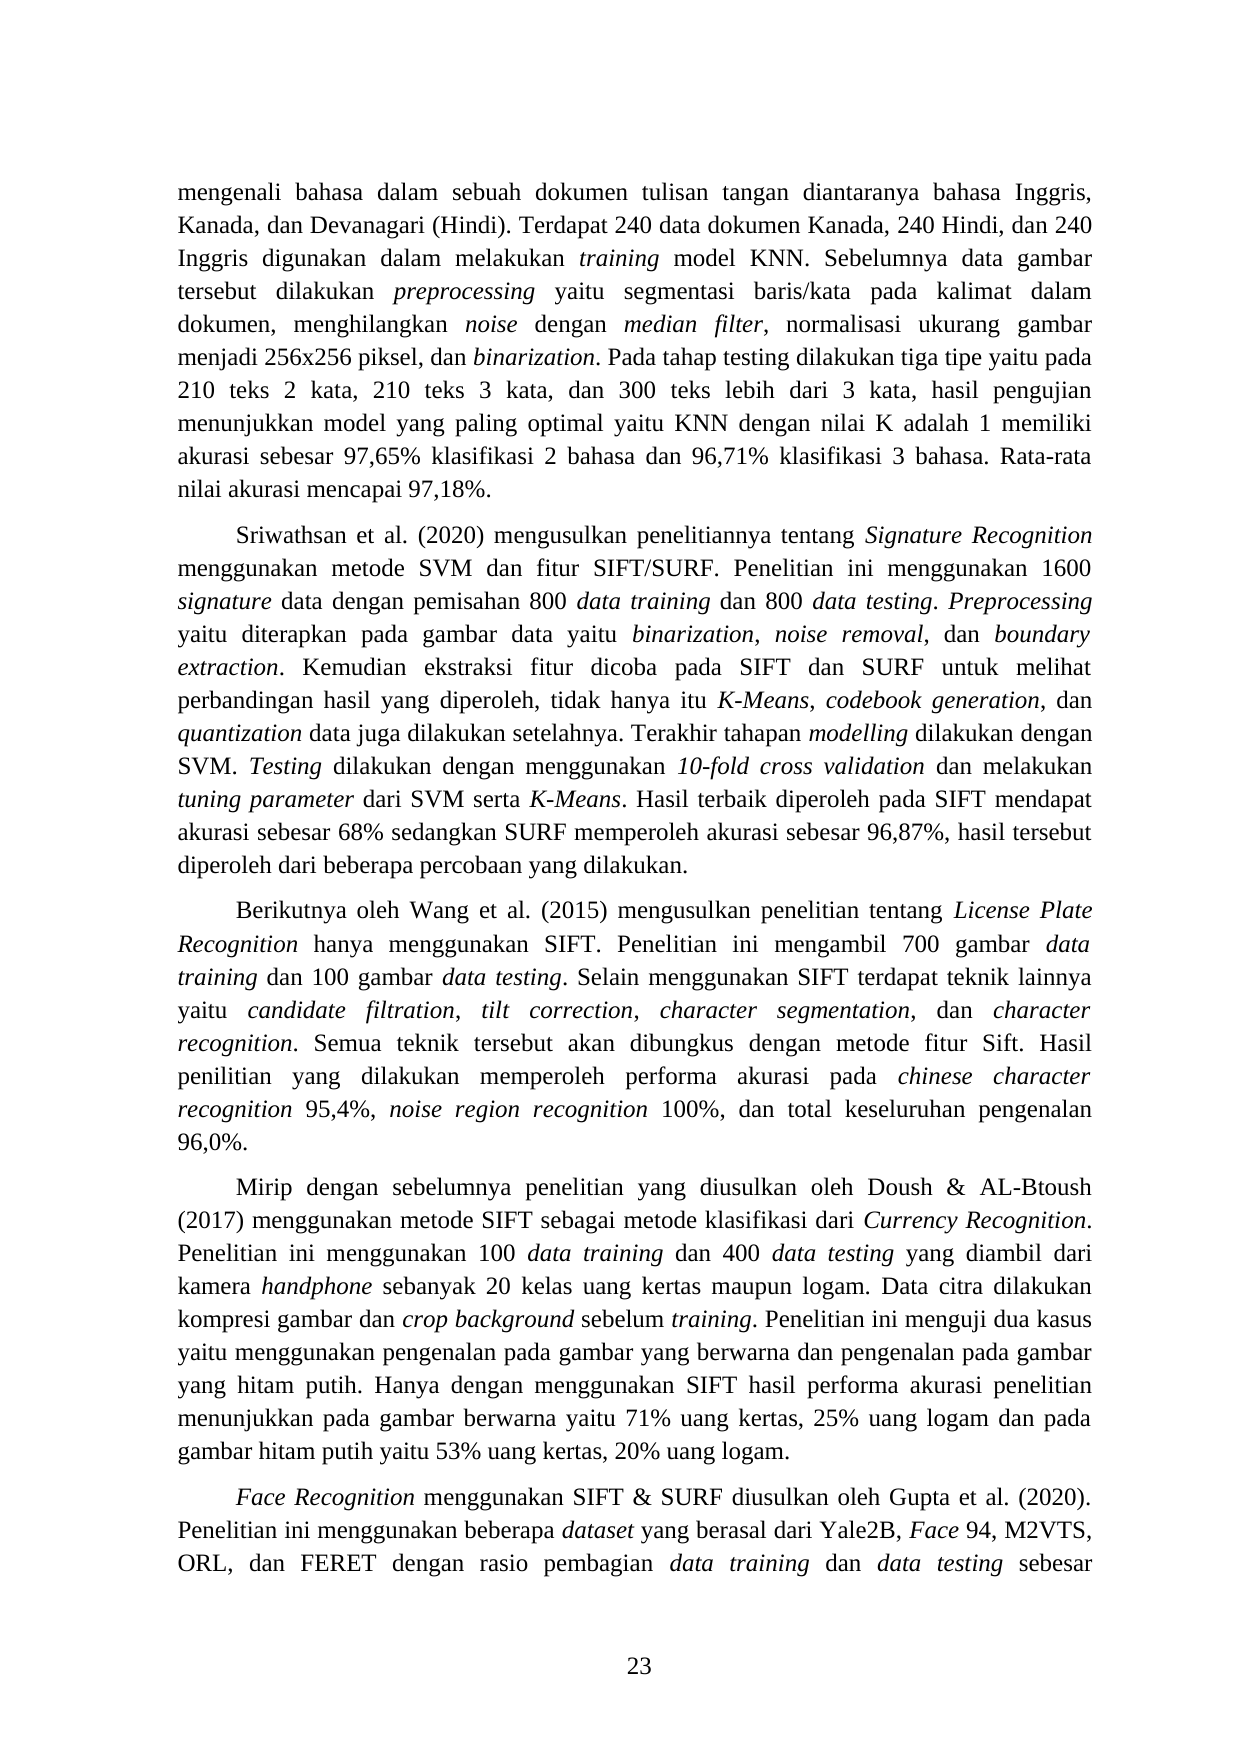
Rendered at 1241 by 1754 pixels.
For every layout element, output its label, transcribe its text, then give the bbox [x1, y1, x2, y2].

text Mirip dengan sebelumnya penelitian yang diusulkan oleh Doush & AL-Btoush (2017) menggunakan metode SIFT sebagai metode klasifikasi dari Currency Recognition. Penelitian ini menggunakan 100 data training dan 400 data testing yang diambil dari kamera handphone sebanyak 20 kelas uang kertas maupun logam. Data citra dilakukan kompresi gambar dan crop background sebelum training. Penelitian ini menguji dua kasus yaitu menggunakan pengenalan pada gambar yang berwarna dan pengenalan pada gambar yang hitam putih. Hanya dengan menggunakan SIFT hasil performa akurasi penelitian menunjukkan pada gambar berwarna yaitu 71% uang kertas, 25% uang logam dan pada gambar hitam putih yaitu 53% uang kertas, 20% uang logam. [177, 1172, 1092, 1465]
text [177, 1482, 1092, 1577]
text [177, 177, 1092, 503]
text Berikutnya oleh Wang et al. (2015) mengusulkan penelitian tentang License Plate Recognition hanya menggunakan SIFT. Penelitian ini mengambil 700 gambar data training dan 100 gambar data testing. Selain menggunakan SIFT terdapat teknik lainnya yaitu candidate filtration, tilt correction, character segmentation, dan character recognition. Semua teknik tersebut akan dibungkus dengan metode fitur Sift. Hasil penilitian yang dilakukan memperoleh performa akurasi pada chinese character recognition 95,4%, noise region recognition 100%, dan total keseluruhan pengenalan 96,0%. [177, 896, 1092, 1156]
text Sriwathsan et al. (2020) mengusulkan penelitiannya tentang Signature Recognition menggunakan metode SVM dan fitur SIFT/SURF. Penelitian ini menggunakan 1600 signature data dengan pemisahan 800 data training dan 800 data testing. Preprocessing yaitu diterapkan pada gambar data yaitu binarization, noise removal, dan boundary extraction. Kemudian ekstraksi fitur dicoba pada SIFT dan SURF untuk melihat perbandingan hasil yang diperoleh, tidak hanya itu K-Means, codebook generation, dan quantization data juga dilakukan setelahnya. Terakhir tahapan modelling dilakukan dengan SVM. Testing dilakukan dengan menggunakan 10-fold cross validation dan melakukan tuning parameter dari SVM serta K-Means. Hasil terbaik diperoleh pada SIFT mendapat akurasi sebesar 68% sedangkan SURF memperoleh akurasi sebesar 96,87%, hasil tersebut diperoleh dari beberapa percobaan yang dilakukan. [177, 520, 1092, 879]
